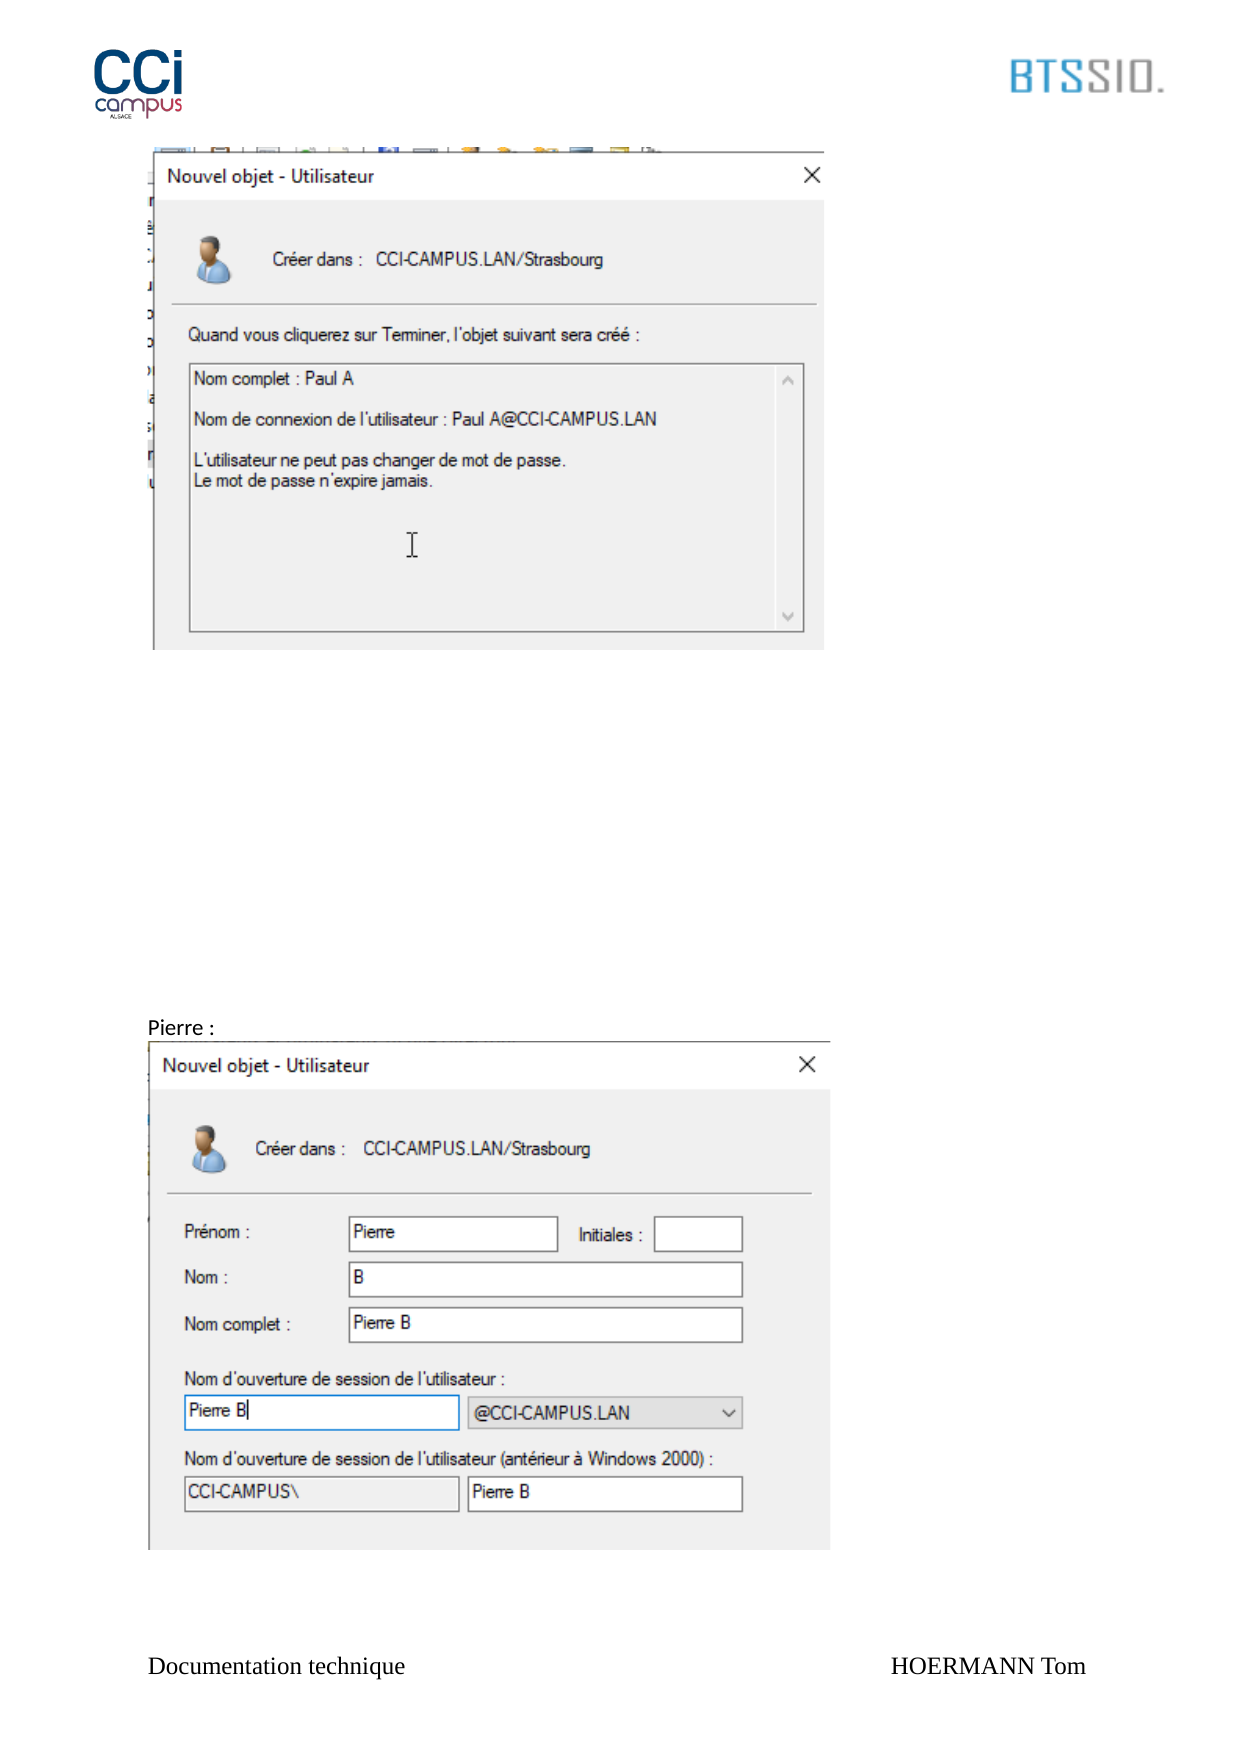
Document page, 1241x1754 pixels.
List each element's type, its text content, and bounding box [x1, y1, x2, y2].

picture [1004, 46, 1169, 104]
picture [147, 147, 825, 650]
text Pierre : [148, 1013, 1093, 1041]
picture [81, 44, 194, 123]
picture [147, 1041, 831, 1550]
